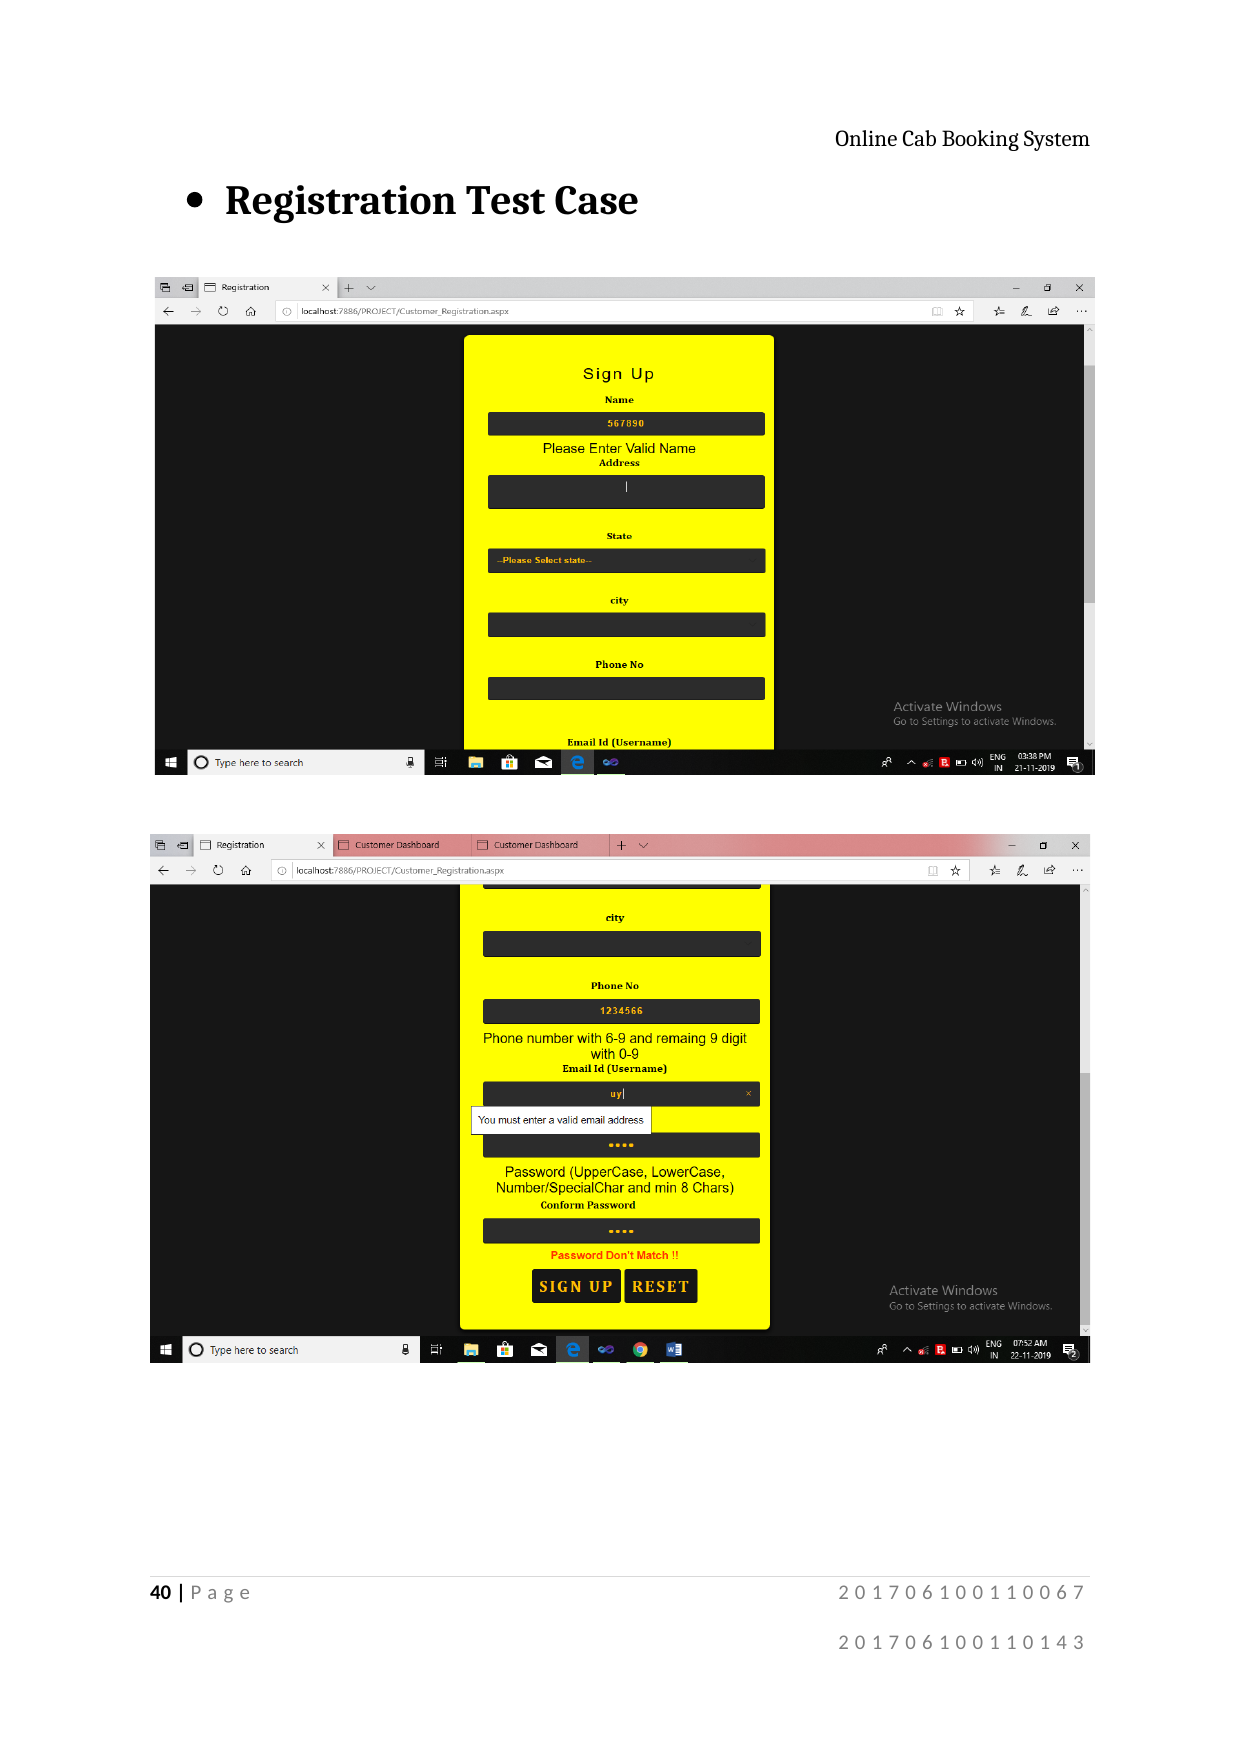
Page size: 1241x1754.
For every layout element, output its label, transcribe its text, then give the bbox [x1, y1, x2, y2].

picture [150, 834, 1091, 1363]
picture [154, 277, 1095, 775]
list Registration Test Case [187, 177, 1090, 225]
